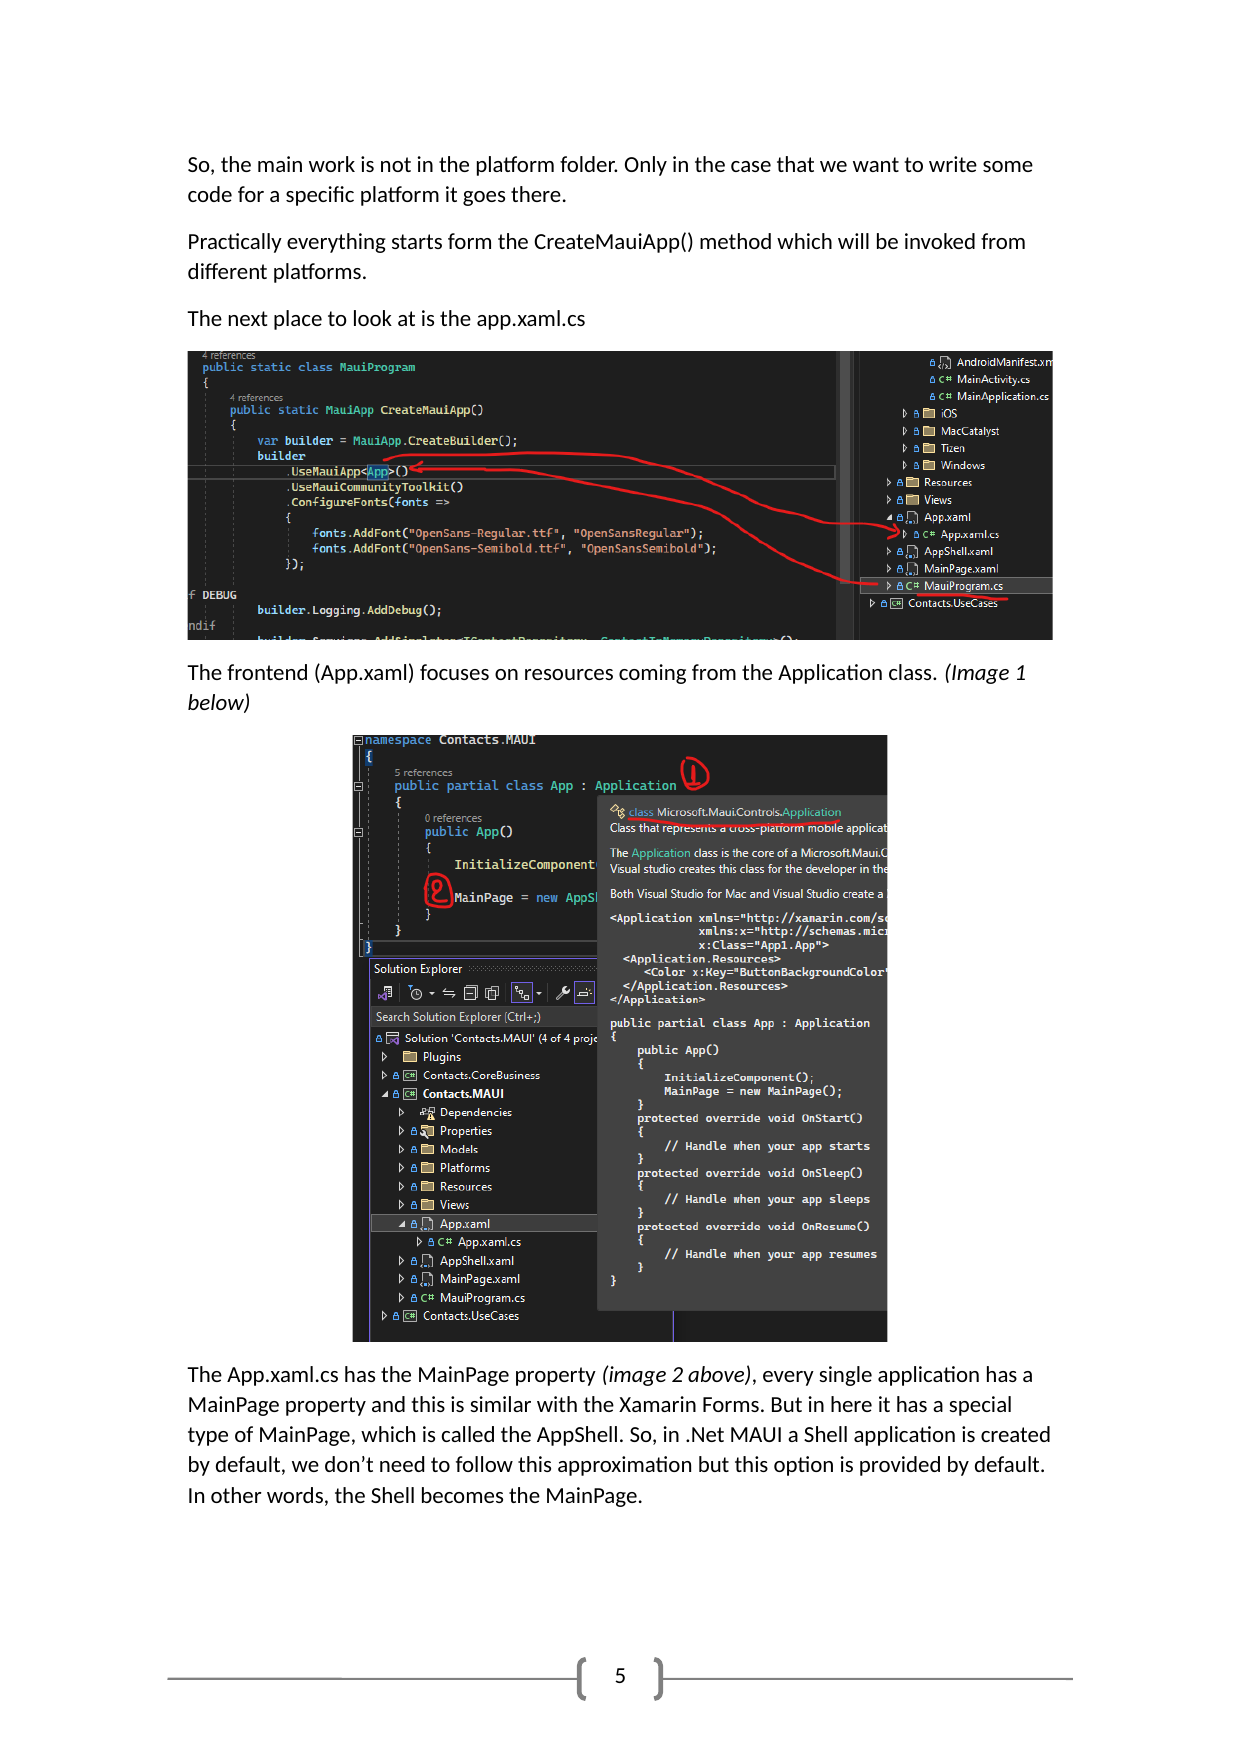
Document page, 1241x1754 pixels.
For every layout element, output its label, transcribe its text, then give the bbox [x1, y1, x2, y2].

text The App.xaml.cs has the MainPage property (image 2 above), every single application has a MainPage property and this is similar with the Xamarin Forms. But in here it has a special type of MainPage, which is called the AppShell. So, in .Net MAUI a Shell application is created by default, we don’t need to follow this approximation but this option is provided by default. In other words, the Shell becomes the MainPage. [187, 1360, 1053, 1509]
text So, the main work is not in the platform folder. Only in the case that we want to write some code for a specific platform it goes there. [187, 150, 1053, 208]
text Practically everything starts form the CreateMauiApp() method which will be invoked from different platforms. [187, 227, 1053, 285]
text The frontend (App.xaml) focuses on resources coming from the Application class. (Image 1 below) [187, 658, 1053, 716]
text The next place to look at is the app.xaml.cs [187, 304, 1053, 332]
picture [187, 351, 1053, 640]
picture [352, 735, 888, 1342]
